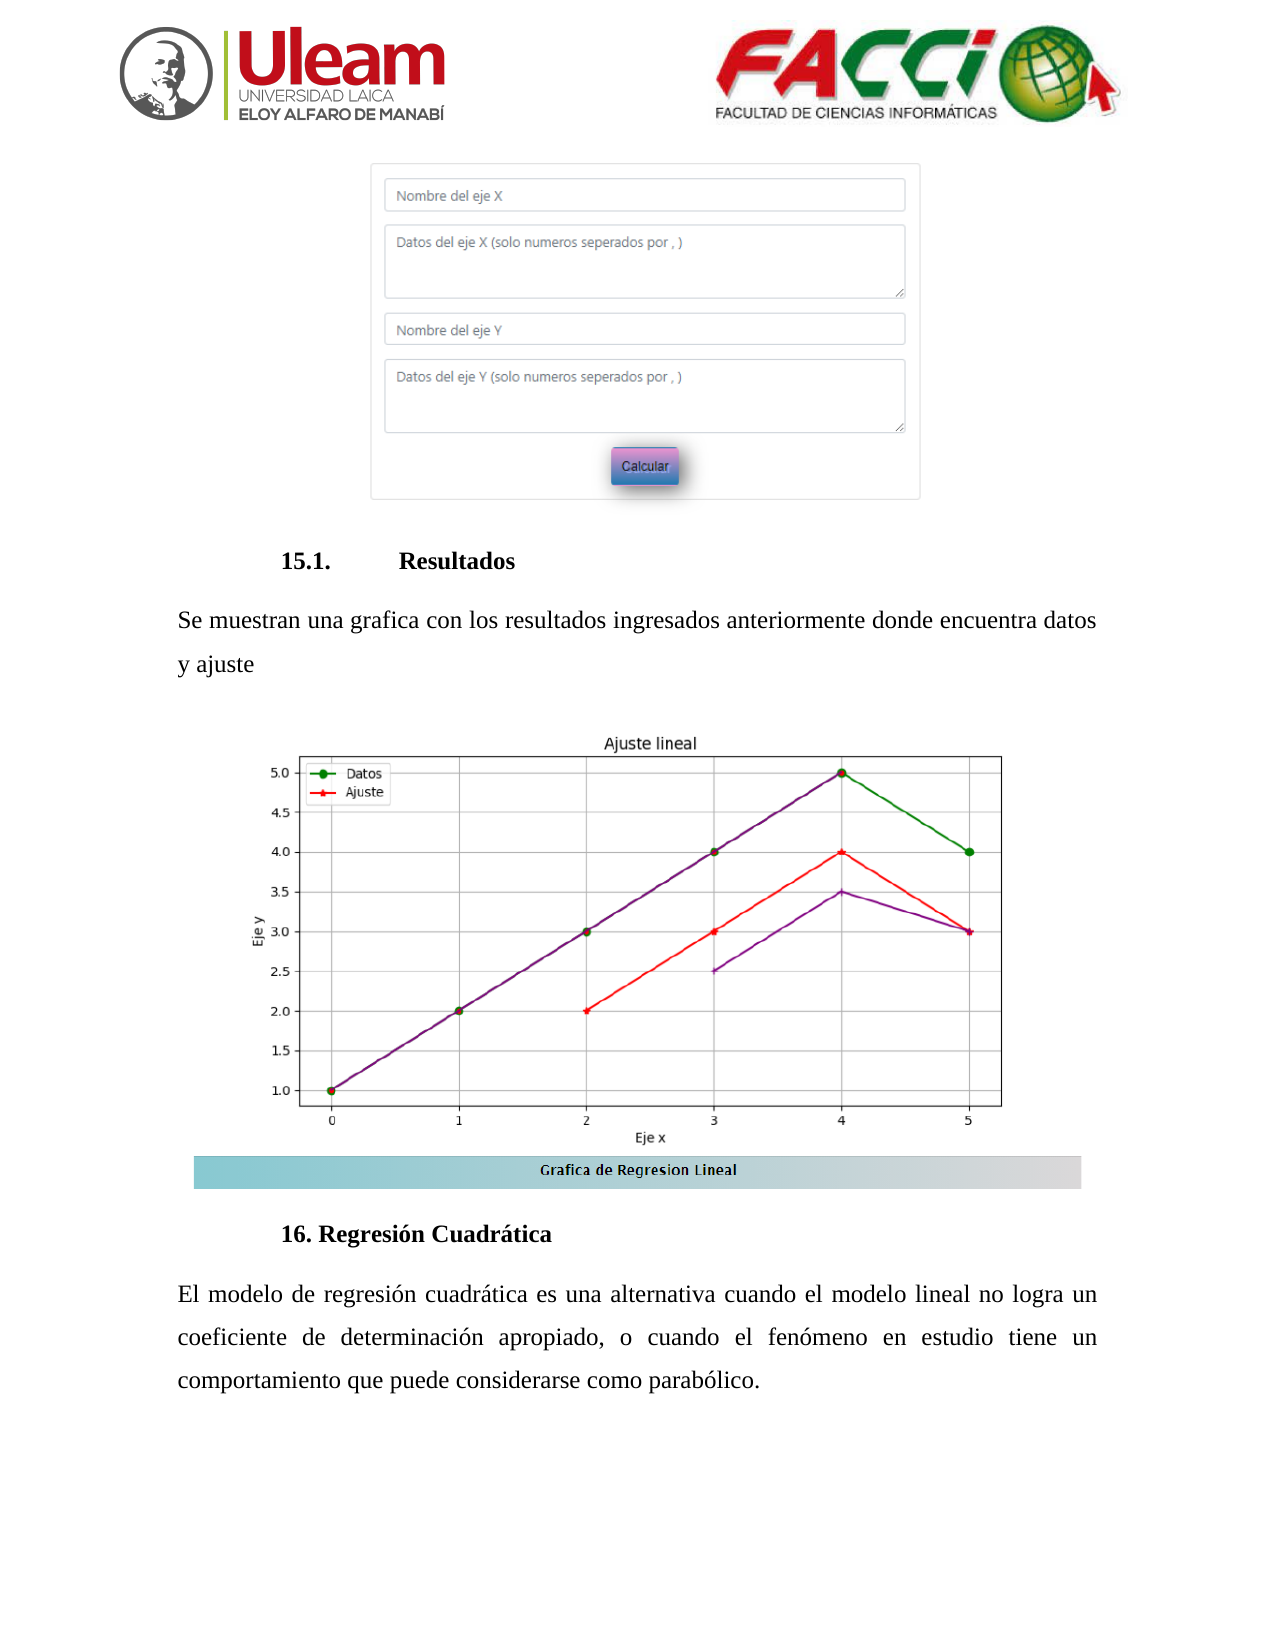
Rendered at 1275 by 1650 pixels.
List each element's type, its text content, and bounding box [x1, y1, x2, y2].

list Resultados [281, 546, 1098, 574]
text El modelo de regresión cuadrática es una alternativa cuando el modelo lineal no logra un coeficiente de determinación apropiado, o cuando el fenómeno en estudio tiene un comportamiento que puede considerarse como parabólico. [177, 1279, 1098, 1394]
text Se muestran una grafica con los resultados ingresados anteriormente donde encuentra datos y ajuste [177, 606, 1098, 677]
picture [193, 708, 1082, 1189]
list Regresión Cuadrática [281, 1219, 1098, 1248]
picture [349, 147, 926, 515]
picture [700, 20, 1177, 127]
picture [86, 17, 460, 135]
